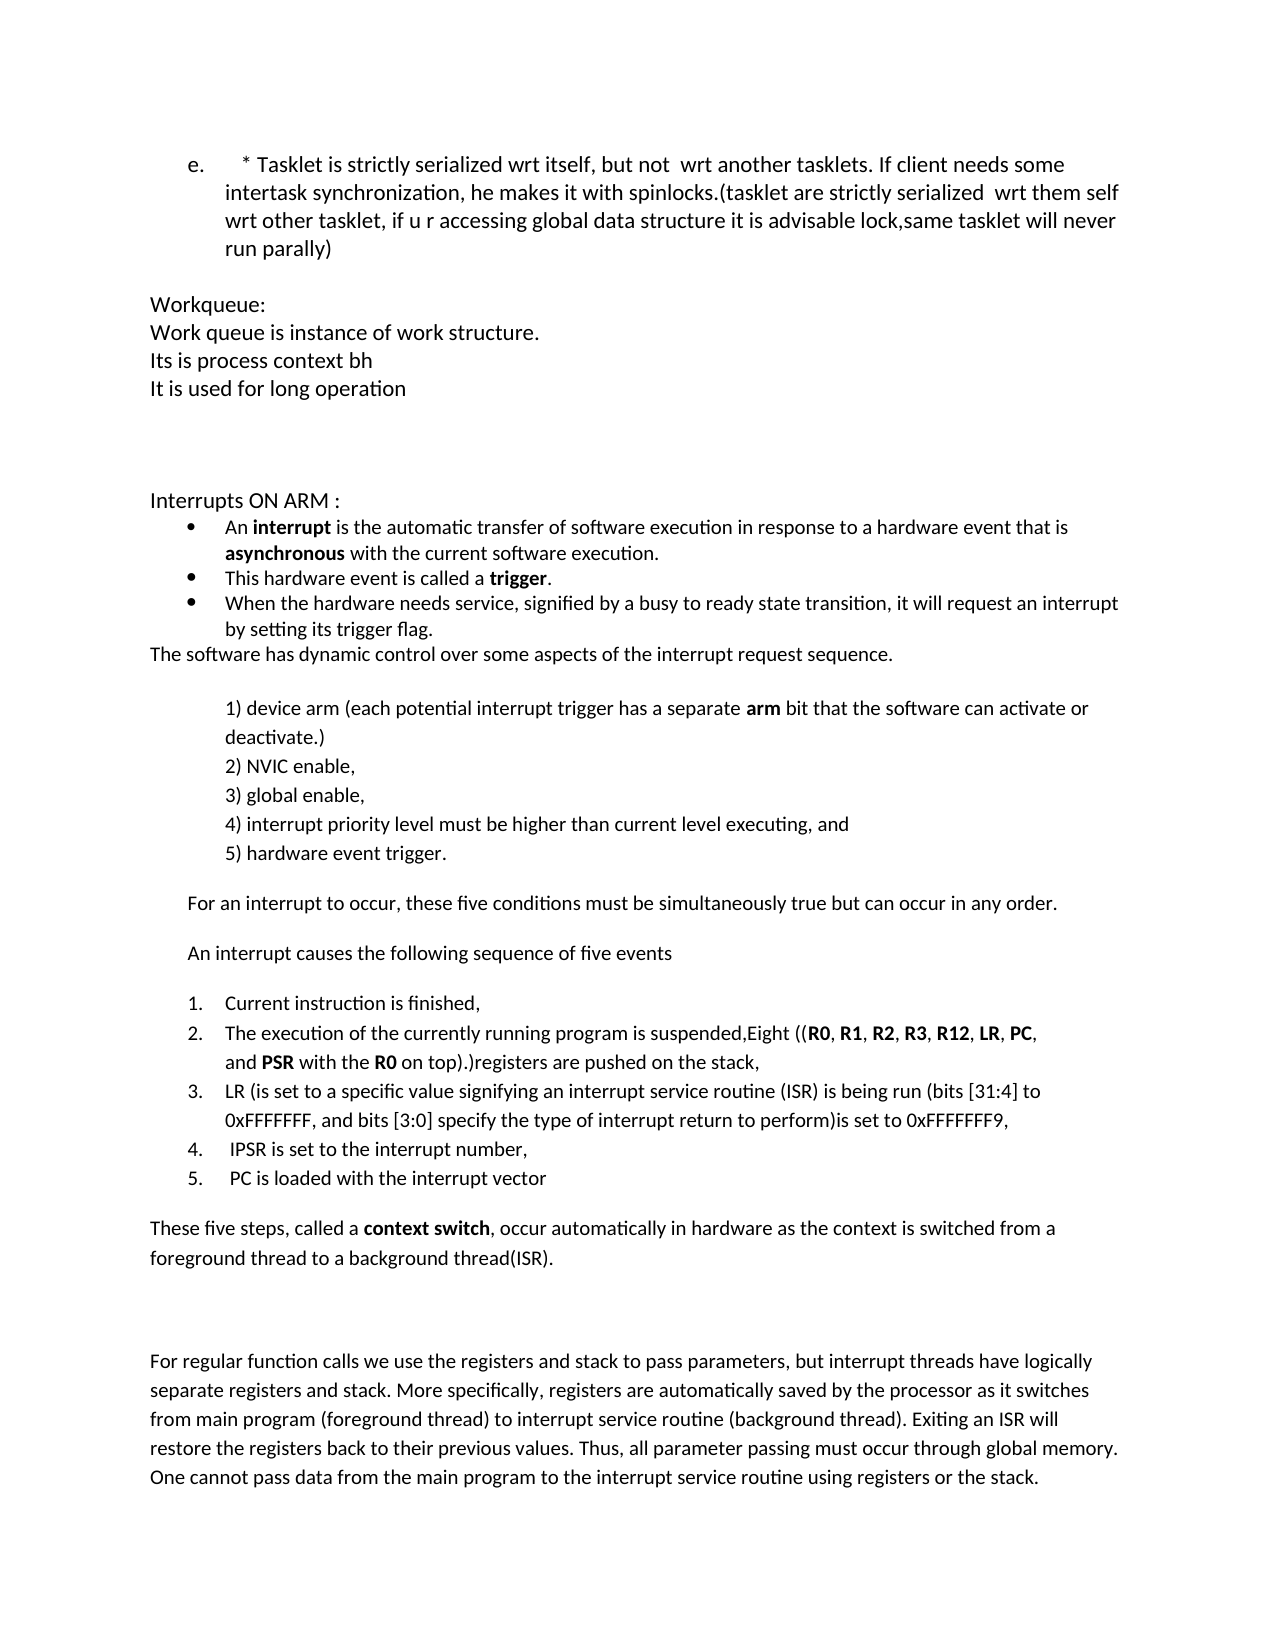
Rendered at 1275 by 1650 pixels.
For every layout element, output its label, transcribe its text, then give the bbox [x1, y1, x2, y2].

list PC is loaded with the interrupt vector [187, 1166, 1125, 1191]
list LR (is set to a specific value signifying an interrupt service routine (ISR) is being run (bits [31:4] to 0xFFFFFFF, and bits [3:0] specify the type of interrupt return to perform)is set to 0xFFFFFFF9, [187, 1078, 1125, 1133]
list * Tasklet is strictly serialized wrt itself, but not wrt another tasklets. If client needs some intertask synchronization, he makes it with spinlocks.(tasklet are strictly serialized wrt them self wrt other tasklet, if u r accessing global data structure it is advisable lock,same tasklet will never run parally) [187, 150, 1125, 262]
text Work queue is instance of work structure. [150, 318, 1125, 346]
text The software has dynamic control over some aspects of the interrupt request sequence. [150, 641, 1125, 667]
text Its is process context bh [150, 346, 1125, 374]
list An interrupt is the automatic transfer of software execution in response to a hardware event that is asynchronous with the current software execution. [187, 514, 1125, 565]
text For an interrupt to occur, these five conditions must be simultaneously true but can occur in any order. [187, 891, 1125, 916]
list 1) device arm (each potential interrupt trigger has a separate arm bit that the software can activate or deactivate.) 2) NVIC enable, 3) global enable, 4) interrupt priority level must be higher than current level executing, and 5) hardware event trigger. [225, 695, 1125, 866]
list When the hardware needs service, signified by a busy to ready state transition, it will request an interrupt by setting its trigger flag. [187, 591, 1125, 641]
list Current instruction is finished, [187, 991, 1125, 1016]
text Interrupts ON ARM : [150, 486, 1125, 514]
list IPSR is set to the interrupt number, [187, 1136, 1125, 1162]
text Workqueue: [150, 290, 1125, 318]
text For regular function calls we use the registers and stack to pass parameters, but interrupt threads have logically separate registers and stack. More specifically, registers are automatically saved by the processor as it switches from main program (foreground thread) to interrupt service routine (background thread). Exiting an ISR will restore the registers back to their previous values. Thus, all parameter passing must occur through global memory. One cannot pass data from the main program to the interrupt service routine using registers or the stack. [150, 1348, 1125, 1490]
text These five steps, called a context switch, occur automatically in hardware as the context is switched from a foreground thread to a background thread(ISR). [150, 1216, 1125, 1270]
text An interrupt causes the following sequence of five events [187, 941, 1125, 966]
text It is used for long operation [150, 374, 1125, 402]
list This hardware event is called a trigger. [187, 565, 1125, 591]
list The execution of the currently running program is suspended,Eight ((R0, R1, R2, R3, R12, LR, PC, and PSR with the R0 on top).)registers are pushed on the stack, [187, 1020, 1125, 1074]
